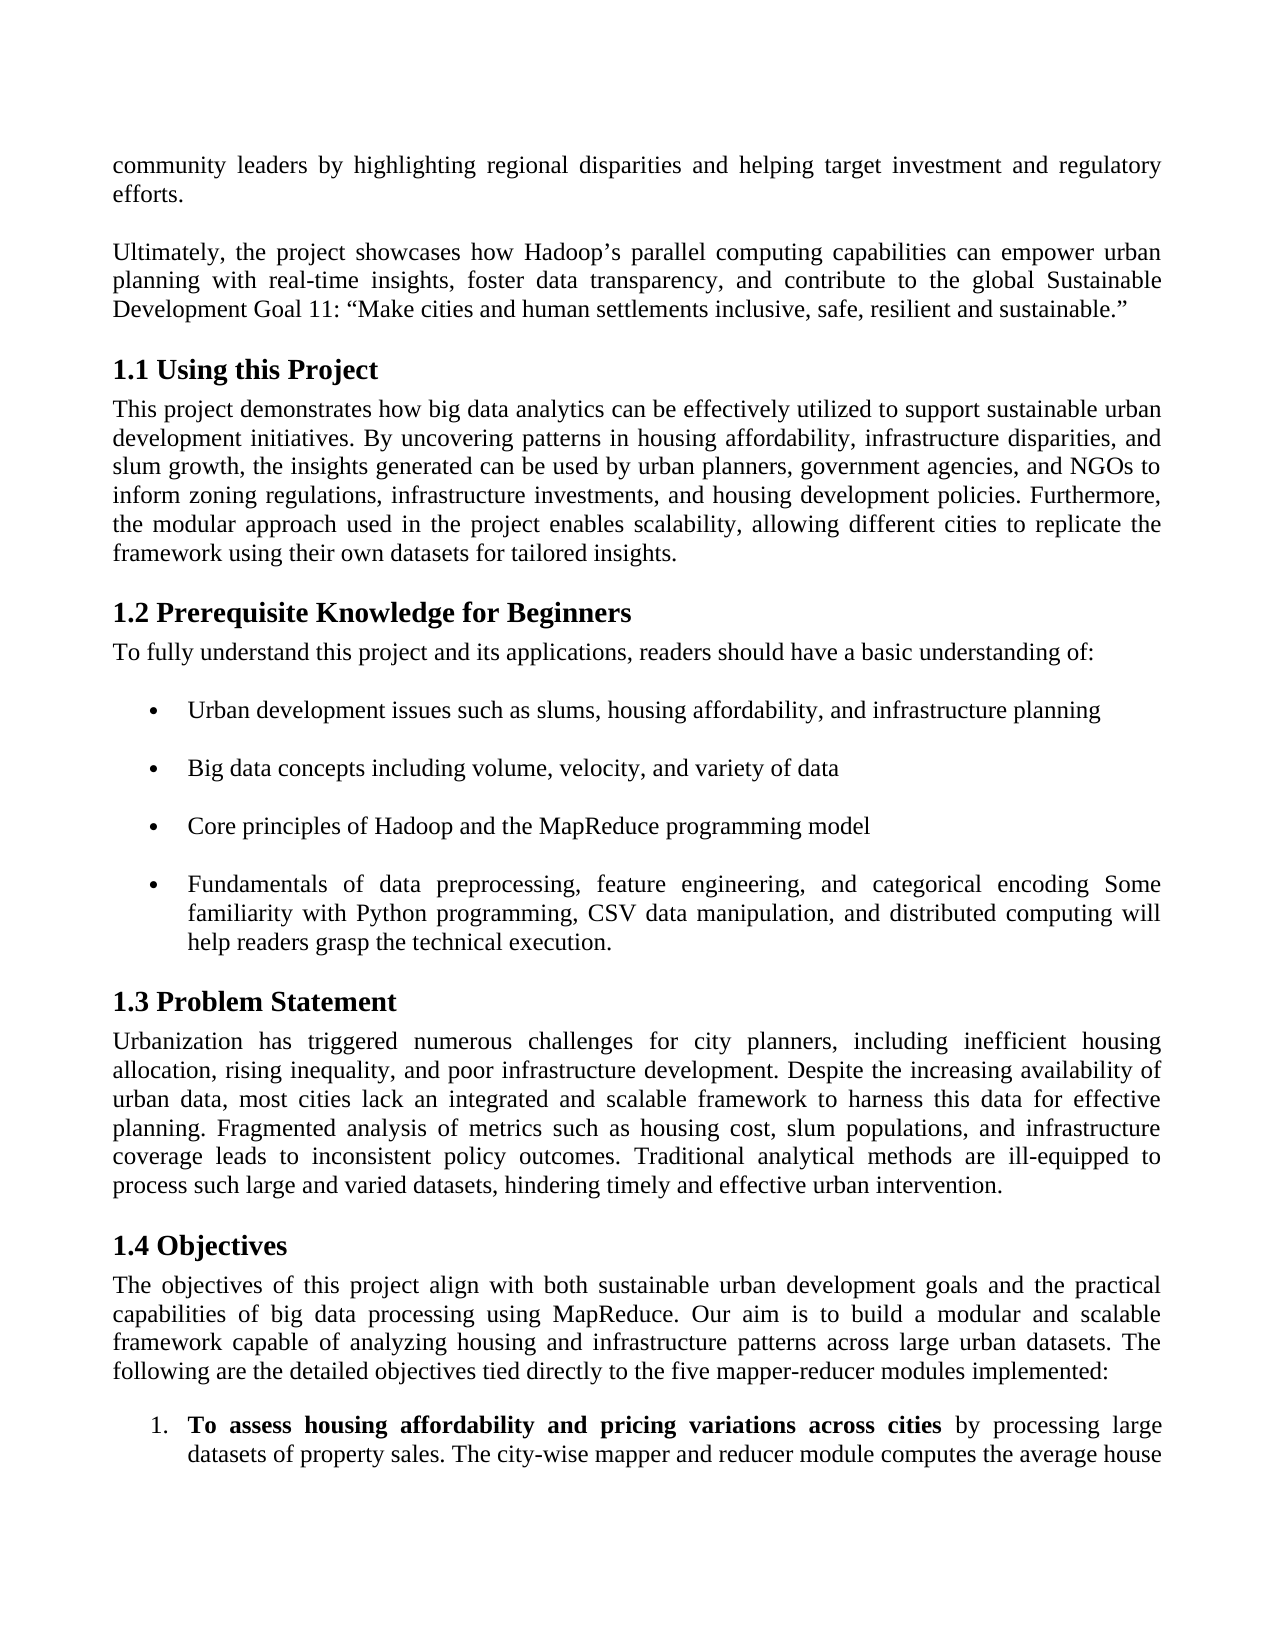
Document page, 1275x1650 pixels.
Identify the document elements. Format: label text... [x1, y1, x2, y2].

list Urban development issues such as slums, housing affordability, and infrastructure planning [150, 695, 1162, 724]
text The objectives of this project align with both sustainable urban development goals and the practical capabilities of big data processing using MapReduce. Our aim is to build a modular and scalable framework capable of analyzing housing and infrastructure patterns across large urban datasets. The following are the detailed objectives tied directly to the five mapper-reducer modules implemented: [112, 1270, 1162, 1385]
text To fully understand this project and its applications, readers should have a basic understanding of: [112, 637, 1162, 666]
text Ultimately, the project showcases how Hadoop’s parallel computing capabilities can empower urban planning with real-time insights, foster data transparency, and contribute to the global Sustainable Development Goal 11: “Make cities and human settlements inclusive, safe, resilient and sustainable.” [112, 237, 1162, 323]
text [112, 150, 1162, 207]
subtitle 1.1 Using this Project [112, 352, 1162, 386]
list Fundamentals of data preprocessing, feature engineering, and categorical encoding Some familiarity with Python programming, CSV data manipulation, and distributed computing will help readers grasp the technical execution. [150, 869, 1162, 955]
text Urbanization has triggered numerous challenges for city planners, including inefficient housing allocation, rising inequality, and poor infrastructure development. Despite the increasing availability of urban data, most cities lack an integrated and scalable framework to harness this data for effective planning. Fragmented analysis of metrics such as housing cost, slum populations, and infrastructure coverage leads to inconsistent policy outcomes. Traditional analytical methods are ill-equipped to process such large and varied datasets, hindering timely and effective urban intervention. [112, 1026, 1162, 1199]
list Big data concepts including volume, velocity, and variety of data [150, 753, 1162, 782]
list Core principles of Hadoop and the MapReduce programming model [150, 811, 1162, 840]
subtitle 1.4 Objectives [112, 1228, 1162, 1262]
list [150, 1410, 1162, 1467]
subtitle 1.2 Prerequisite Knowledge for Beginners [112, 596, 1162, 629]
subtitle 1.3 Problem Statement [112, 984, 1162, 1018]
text This project demonstrates how big data analytics can be effectively utilized to support sustainable urban development initiatives. By uncovering patterns in housing affordability, infrastructure disparities, and slum growth, the insights generated can be used by urban planners, government agencies, and NGOs to inform zoning regulations, infrastructure investments, and housing development policies. Furthermore, the modular approach used in the project enables scalability, allowing different cities to replicate the framework using their own datasets for tailored insights. [112, 394, 1162, 566]
